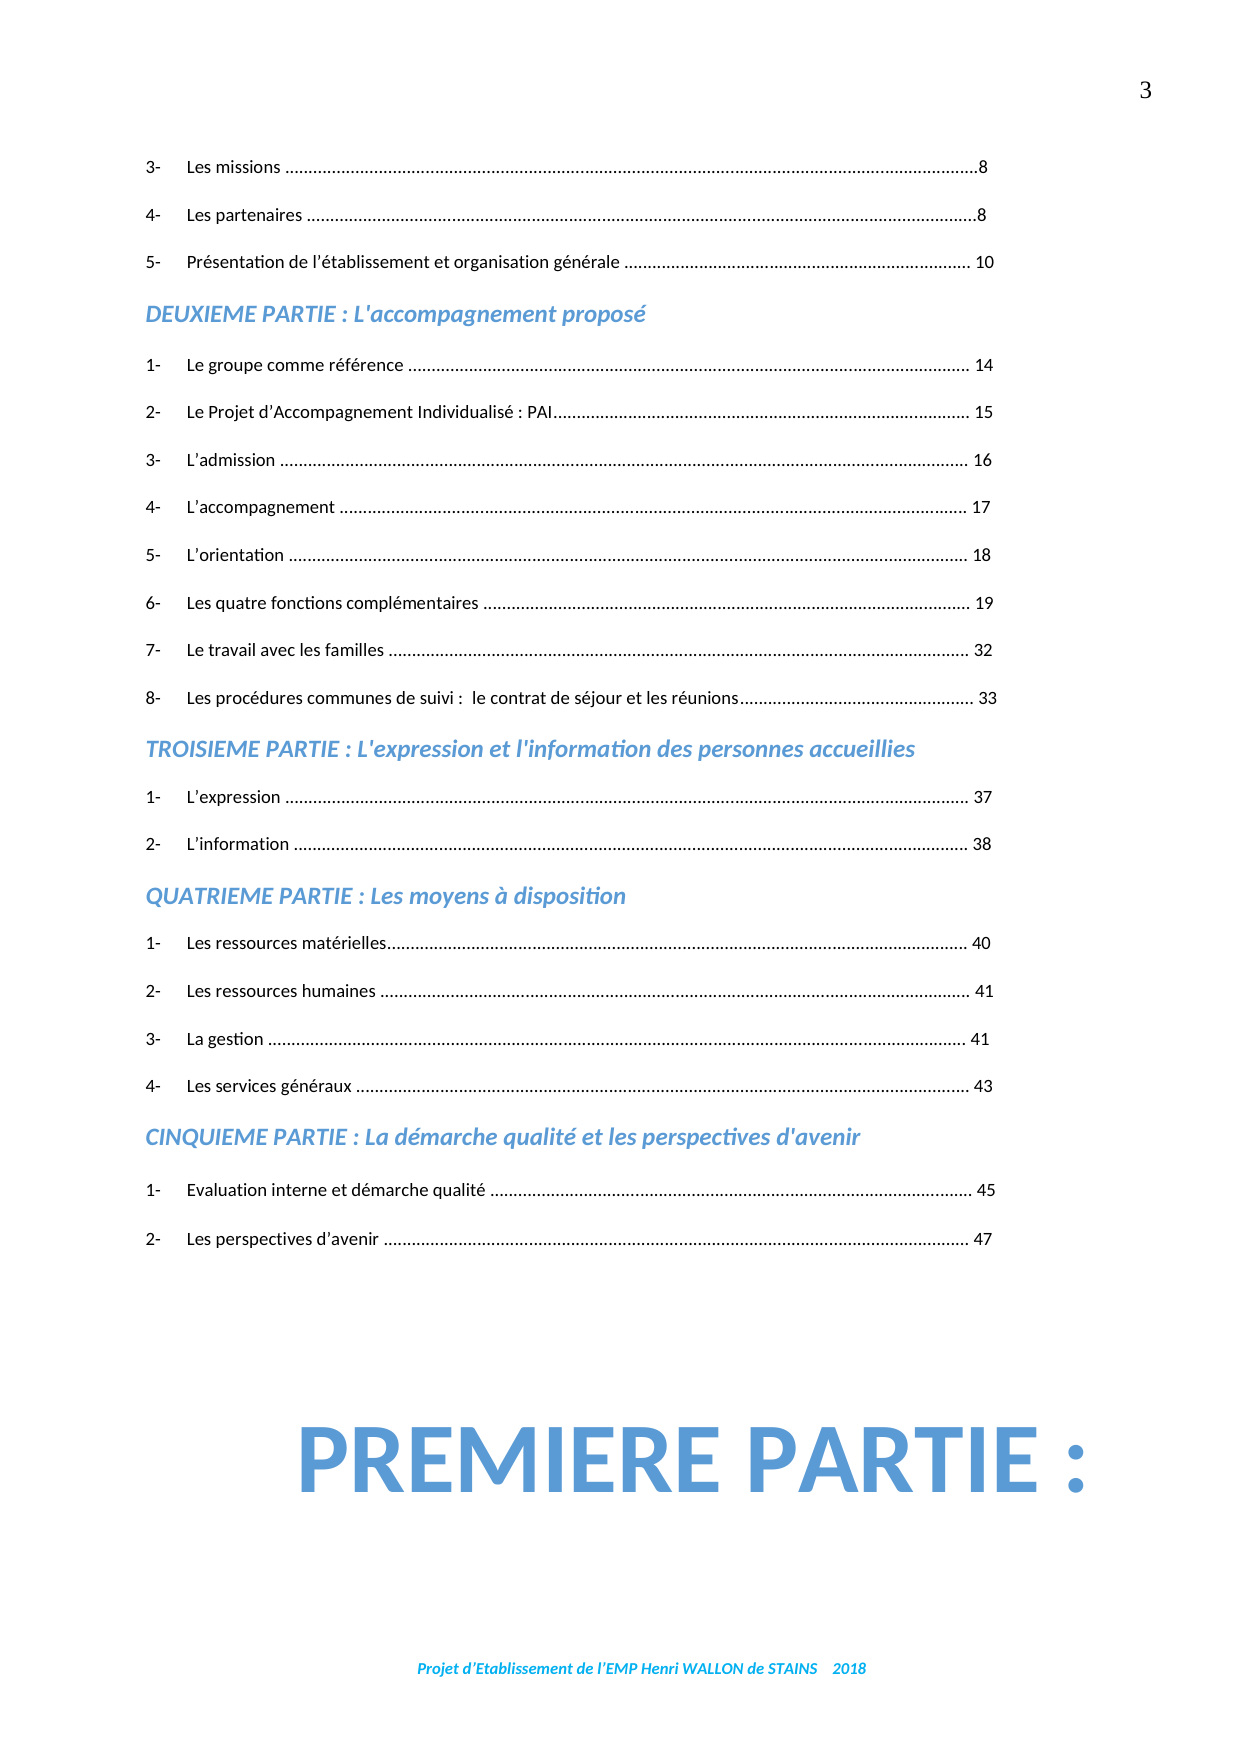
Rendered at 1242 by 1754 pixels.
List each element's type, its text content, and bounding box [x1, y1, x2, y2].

text TROISIEME PARTIE : L'expression et l'information des personnes accueillies [145, 733, 1152, 764]
text 2- Les perspectives d’avenir ............................................................................................................................. 47 [145, 1225, 1152, 1250]
text 3- L’admission ................................................................................................................................................... 16 [145, 448, 1152, 471]
text 1- L’expression .................................................................................................................................................. 37 [145, 785, 1152, 808]
text 2- Les ressources humaines .............................................................................................................................. 41 [145, 979, 1152, 1002]
text 4- L’accompagnement ...................................................................................................................................... 17 [145, 496, 1152, 519]
text CINQUIEME PARTIE : La démarche qualité et les perspectives d'avenir [145, 1122, 1152, 1152]
text 5- L’orientation ................................................................................................................................................. 18 [145, 543, 1152, 566]
text 6- Les quatre fonctions complémentaires ........................................................................................................ 19 [145, 591, 1152, 614]
text 1- Le groupe comme référence ........................................................................................................................ 14 [145, 353, 1152, 376]
text 5- Présentation de l’établissement et organisation générale .......................................................................... 10 [145, 251, 1152, 273]
text 4- Les services généraux ................................................................................................................................... 43 [145, 1074, 1152, 1097]
text 1- Evaluation interne et démarche qualité ....................................................................................................... 45 [145, 1178, 1152, 1201]
text PREMIERE PARTIE : [296, 1412, 1157, 1518]
text 2- L’information ................................................................................................................................................ 38 [145, 832, 1152, 855]
text 8- Les procédures communes de suivi : le contrat de séjour et les réunions.................................................. 33 [145, 686, 1152, 709]
text 7- Le travail avec les familles ............................................................................................................................ 32 [145, 638, 1152, 661]
text DEUXIEME PARTIE : L'accompagnement proposé [145, 298, 1152, 328]
text 3- La gestion ..................................................................................................................................................... 41 [145, 1027, 1152, 1050]
text QUATRIEME PARTIE : Les moyens à disposition [145, 880, 1152, 911]
text 4- Les partenaires ...............................................................................................................................................8 [145, 203, 1152, 226]
text 1- Les ressources matérielles............................................................................................................................ 40 [145, 931, 1152, 954]
text 3- Les missions ....................................................................................................................................................8 [145, 155, 1152, 178]
text 2- Le Projet d’Accompagnement Individualisé : PAI......................................................................................... 15 [145, 401, 1152, 423]
